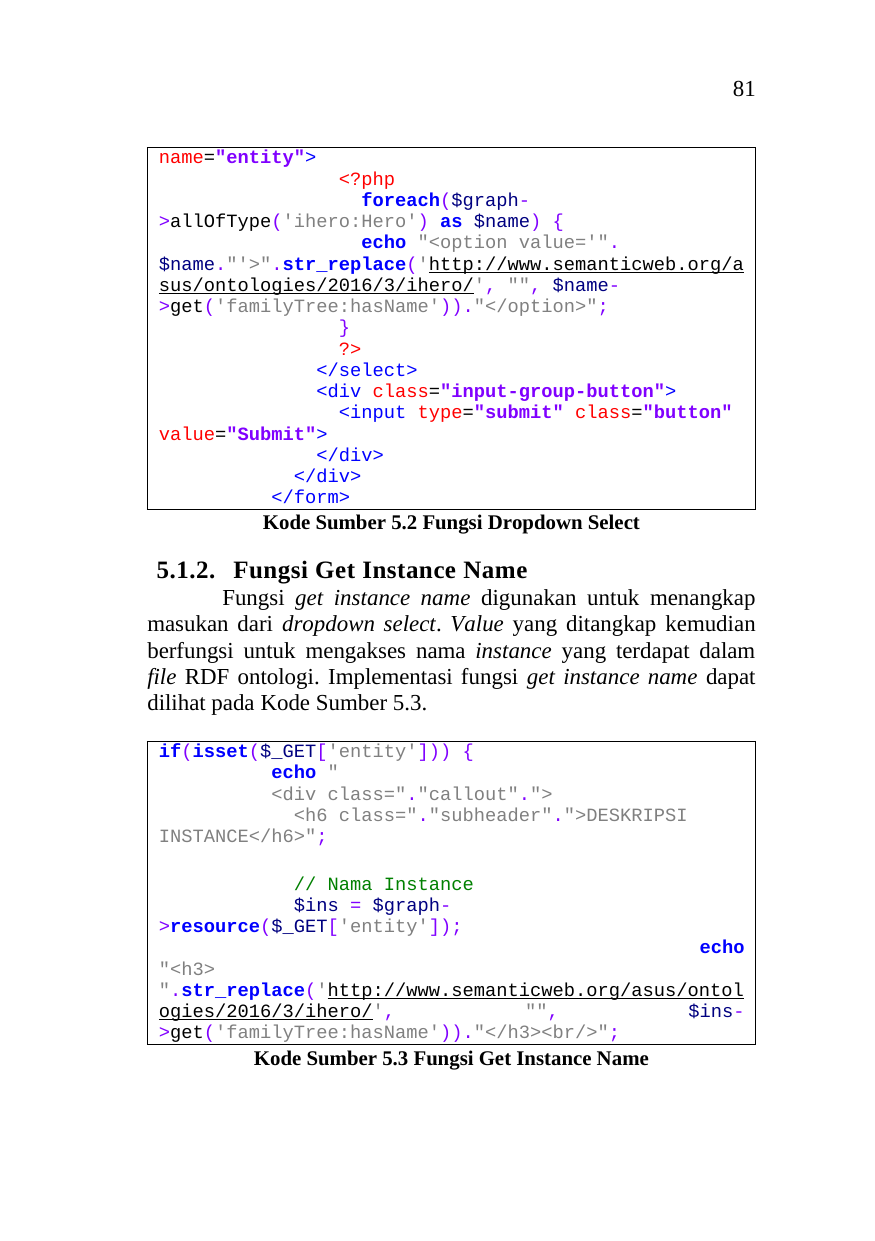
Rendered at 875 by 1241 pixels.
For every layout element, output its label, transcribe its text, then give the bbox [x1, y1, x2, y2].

subtitle Fungsi Get Instance Name [156, 555, 756, 584]
table_header if(isset($_GET['entity'])) { echo " <div class="."callout"."> <h6 class="."subheader".">DESKRIPSI INSTANCE</h6>"; // Nama Instance $ins = $graph->resource($_GET['entity']); echo "<h3>".str_replace('http://www.semanticweb.org/asus/ontologies/2016/3/ihero/', "", $ins->get('familyTree:hasName'))."</h3><br/>"; [148, 742, 755, 1044]
